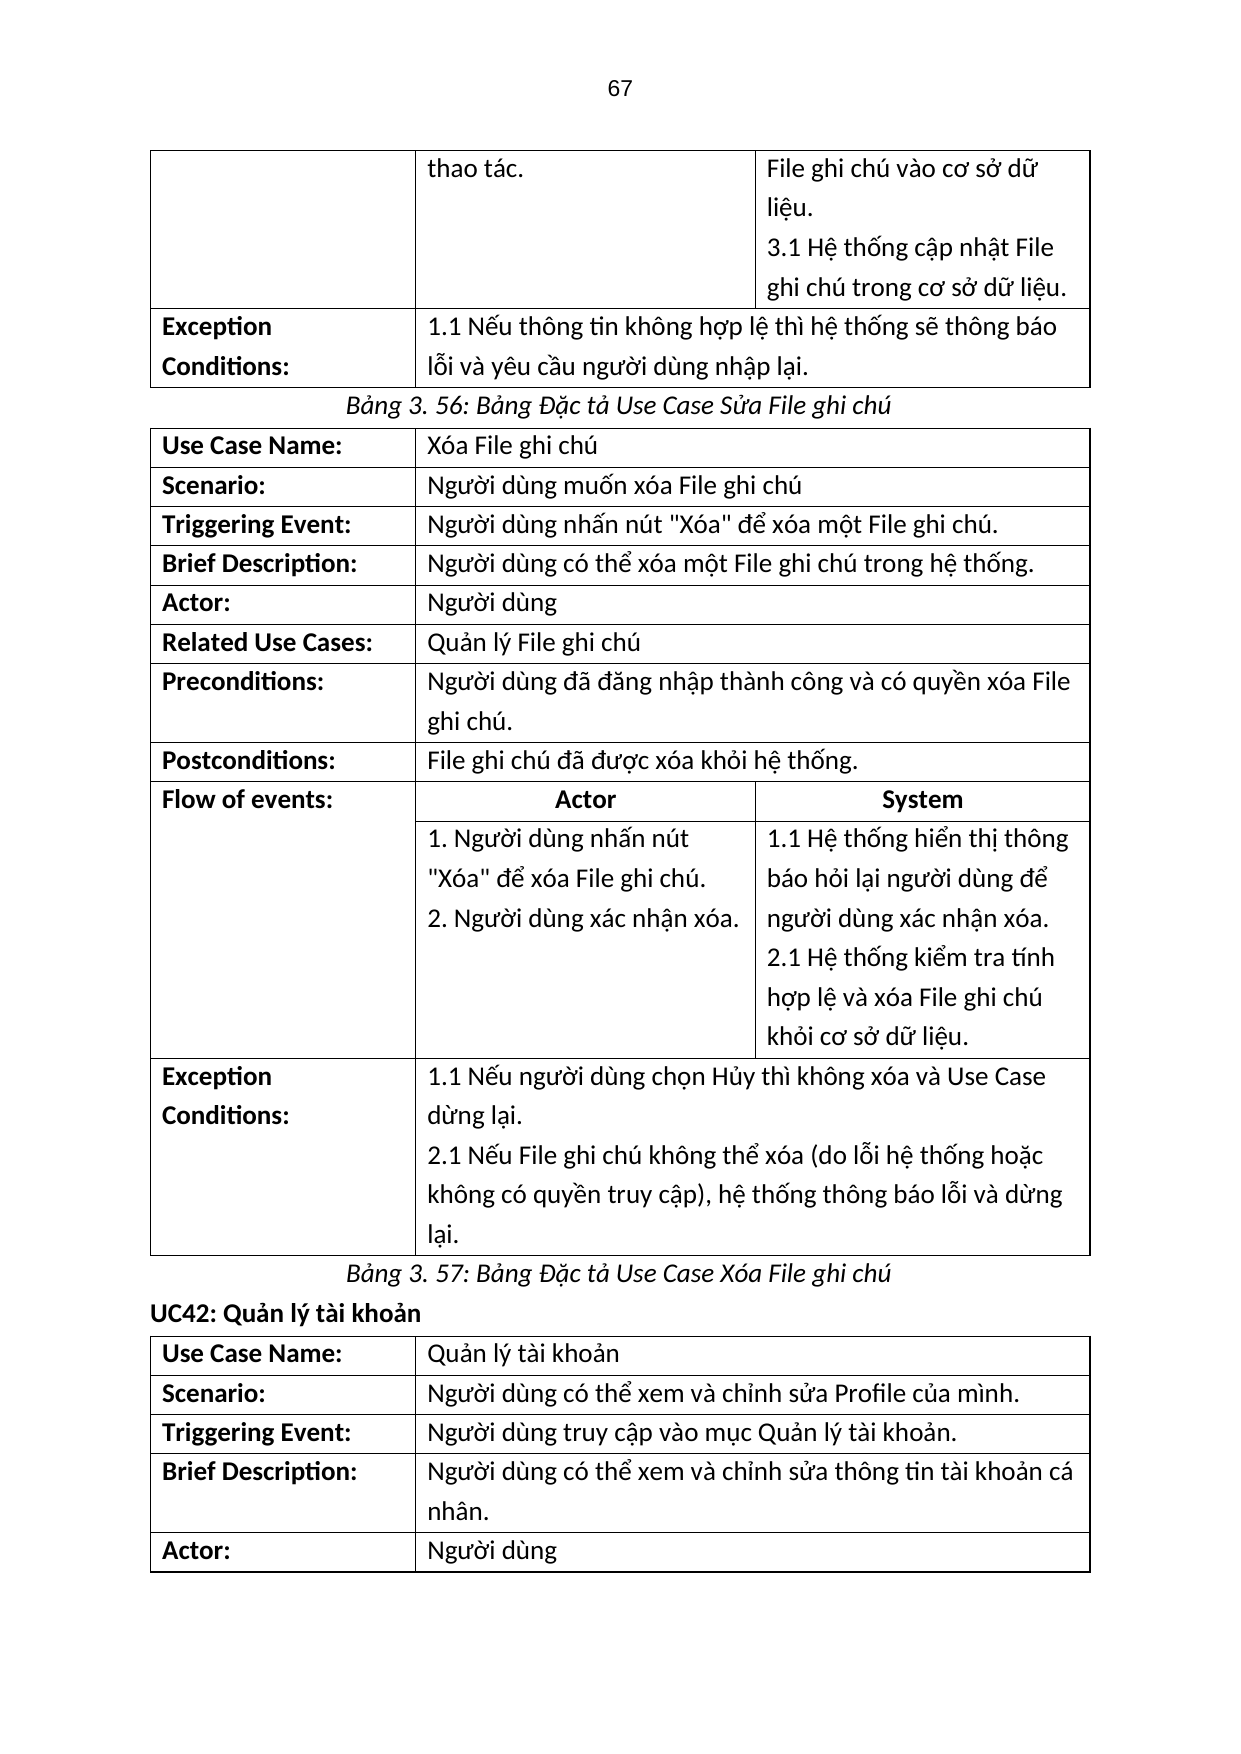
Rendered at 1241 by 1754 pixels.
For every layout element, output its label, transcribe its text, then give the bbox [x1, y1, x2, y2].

table_cell Quản lý File ghi chú [416, 625, 1089, 663]
table_cell Người dùng truy cập vào mục Quản lý tài khoản. [416, 1415, 1089, 1453]
table_header Use Case Name: [151, 1337, 415, 1375]
table_cell File ghi chú đã được xóa khỏi hệ thống. [416, 743, 1089, 781]
table_cell Người dùng muốn xóa File ghi chú [416, 468, 1089, 506]
table_cell Người dùng có thể xem và chỉnh sửa Profile của mình. [416, 1376, 1089, 1414]
table_cell Brief Description: [151, 546, 415, 584]
table_cell Postconditions: [151, 743, 415, 781]
table_cell Preconditions: [151, 664, 415, 742]
table_cell Người dùng có thể xóa một File ghi chú trong hệ thống. [416, 546, 1089, 584]
subtitle UC42: Quản lý tài khoản [150, 1296, 1090, 1329]
table_cell Người dùng [416, 586, 1089, 624]
table_cell 1.1 Nếu người dùng chọn Hủy thì không xóa và Use Case dừng lại. 2.1 Nếu File ghi chú không thể xóa (do lỗi hệ thống hoặc không có quyền truy cập), hệ thống thông báo lỗi và dừng lại. [416, 1059, 1089, 1255]
table_cell Flow of events: [151, 782, 415, 1058]
table_cell Scenario: [151, 468, 415, 506]
text Bảng 3. 56: Bảng Đặc tả Use Case Sửa File ghi chú [150, 388, 1090, 421]
table_cell 1.1 Nếu thông tin không hợp lệ thì hệ thống sẽ thông báo lỗi và yêu cầu người dùng nhập lại. [416, 309, 1089, 387]
table_cell 1. Người dùng nhấn nút "Xóa" để xóa File ghi chú. 2. Người dùng xác nhận xóa. [416, 822, 755, 1058]
table_cell Scenario: [151, 1376, 415, 1414]
table_cell 1.1 Hệ thống hiển thị thông báo hỏi lại người dùng để người dùng xác nhận xóa. 2.1 Hệ thống kiểm tra tính hợp lệ và xóa File ghi chú khỏi cơ sở dữ liệu. [756, 822, 1089, 1058]
table_cell Người dùng [416, 1533, 1089, 1571]
table_cell Exception Conditions: [151, 309, 415, 387]
table_cell Actor [416, 782, 755, 821]
table_cell Actor: [151, 1533, 415, 1571]
table_header Quản lý tài khoản [416, 1337, 1089, 1375]
table_cell Related Use Cases: [151, 625, 415, 663]
table_header Xóa File ghi chú [416, 429, 1089, 467]
table_cell Exception Conditions: [151, 1059, 415, 1255]
table_cell System [756, 782, 1089, 821]
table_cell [756, 151, 1089, 308]
table_cell Người dùng nhấn nút "Xóa" để xóa một File ghi chú. [416, 507, 1089, 545]
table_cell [416, 151, 755, 308]
table_cell Triggering Event: [151, 1415, 415, 1453]
table_header Use Case Name: [151, 429, 415, 467]
table_cell Người dùng có thể xem và chỉnh sửa thông tin tài khoản cá nhân. [416, 1454, 1089, 1532]
table_cell Brief Description: [151, 1454, 415, 1532]
table_cell Actor: [151, 586, 415, 624]
table_cell Triggering Event: [151, 507, 415, 545]
text Bảng 3. 57: Bảng Đặc tả Use Case Xóa File ghi chú [150, 1256, 1090, 1289]
table_cell Người dùng đã đăng nhập thành công và có quyền xóa File ghi chú. [416, 664, 1089, 742]
